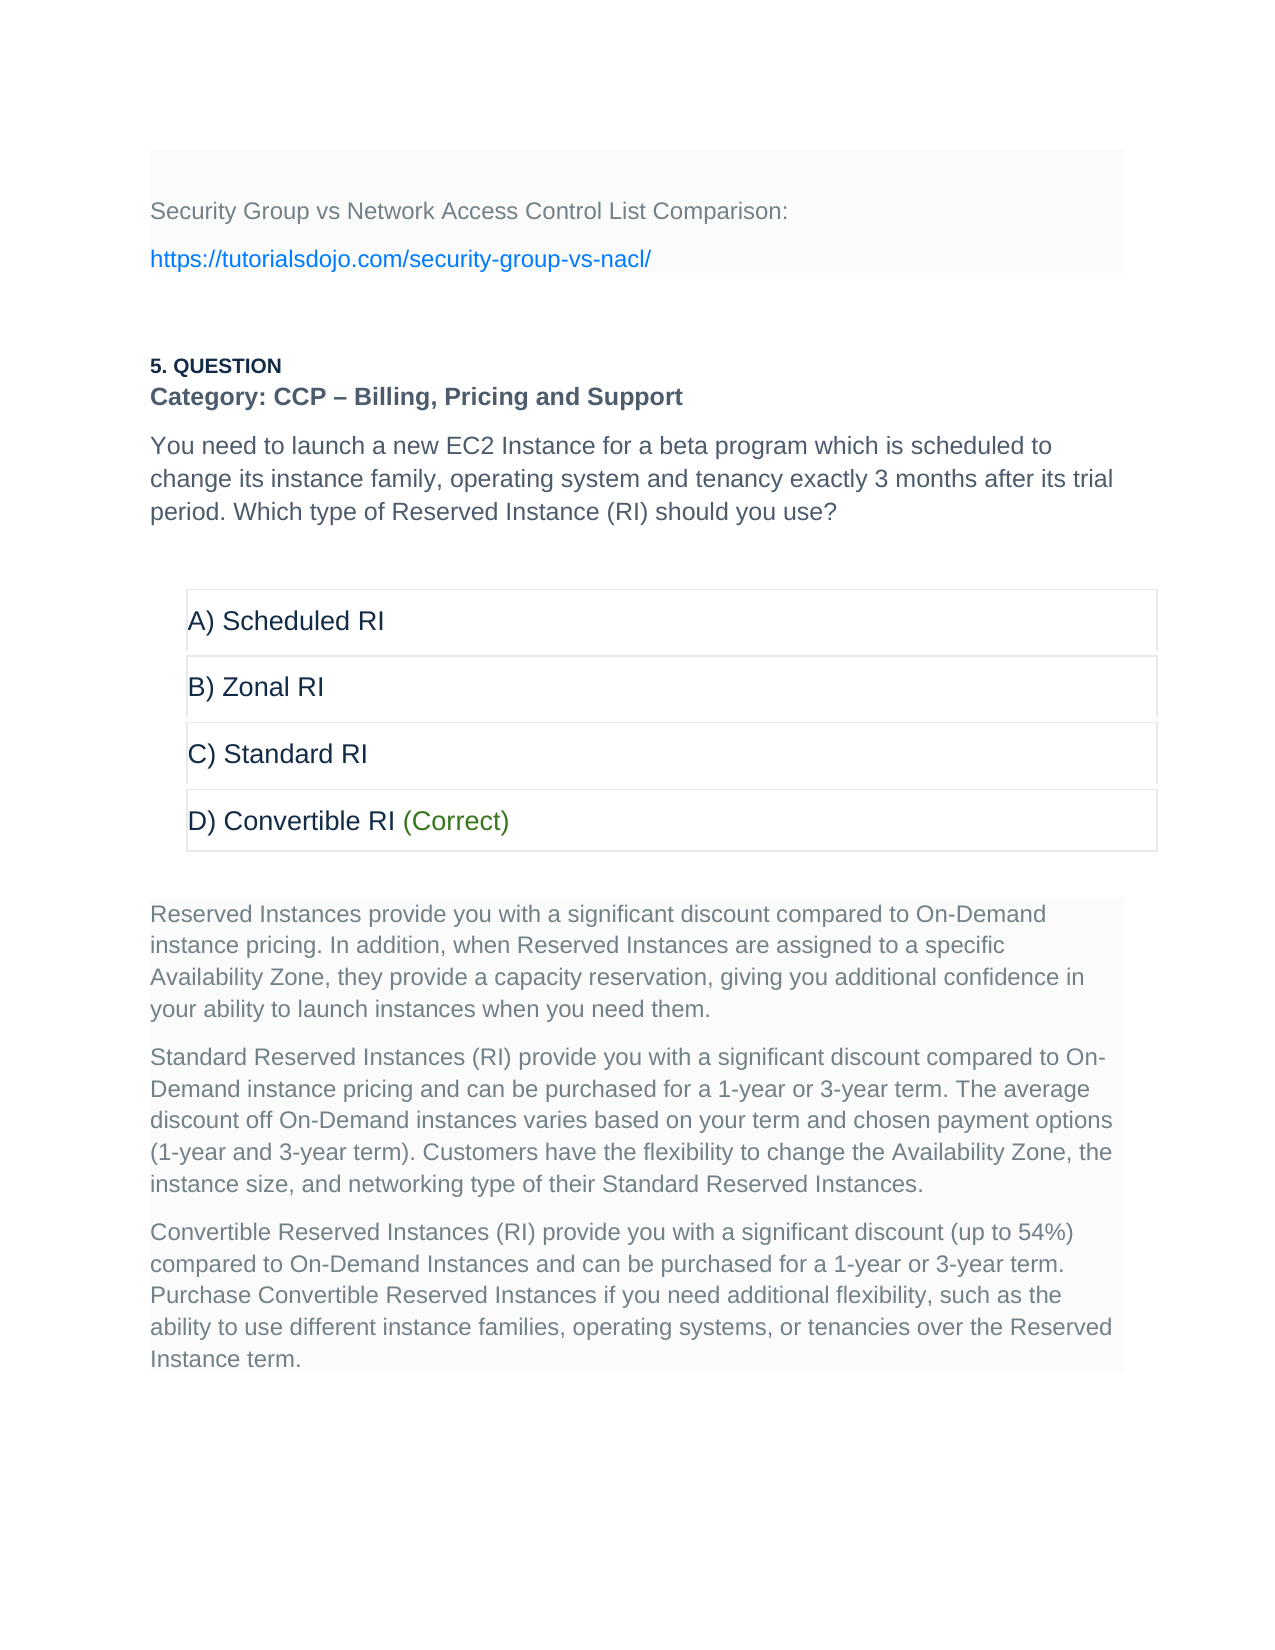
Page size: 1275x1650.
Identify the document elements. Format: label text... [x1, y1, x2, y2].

text You need to launch a new EC2 Instance for a beta program which is scheduled to change its instance family, operating system and tenancy exactly 3 months after its trial period. Which type of Reserved Instance (RI) should you use? [150, 431, 1125, 526]
list B) Zonal RI [188, 657, 1156, 717]
text https://tutorialsdojo.com/security-group-vs-nacl/ [150, 245, 1125, 273]
text 5. QUESTION [150, 354, 1125, 378]
text Convertible Reserved Instances (RI) provide you with a significant discount (up to 54%) compared to On-Demand Instances and can be purchased for a 1-year or 3-year term. Purchase Convertible Reserved Instances if you need additional flexibility, such as the ability to use different instance families, operating systems, or tenancies over the Reserved Instance term. [150, 1218, 1125, 1372]
text Reserved Instances provide you with a significant discount compared to On-Demand instance pricing. In addition, when Reserved Instances are assigned to a specific Availability Zone, they provide a capacity reservation, giving you additional confidence in your ability to launch instances when you need them. [150, 899, 1125, 1022]
list D) Convertible RI (Correct) [188, 790, 1156, 850]
list A) Scheduled RI [188, 590, 1156, 651]
text Security Group vs Network Access Control List Comparison: [150, 197, 1125, 224]
text Category: CCP – Billing, Pricing and Support [150, 381, 1125, 410]
text Standard Reserved Instances (RI) provide you with a significant discount compared to On-Demand instance pricing and can be purchased for a 1-year or 3-year term. The average discount off On-Demand instances varies based on your term and chosen payment options (1-year and 3-year term). Customers have the flexibility to change the Availability Zone, the instance size, and networking type of their Standard Reserved Instances. [150, 1043, 1125, 1197]
list C) Standard RI [188, 723, 1156, 784]
